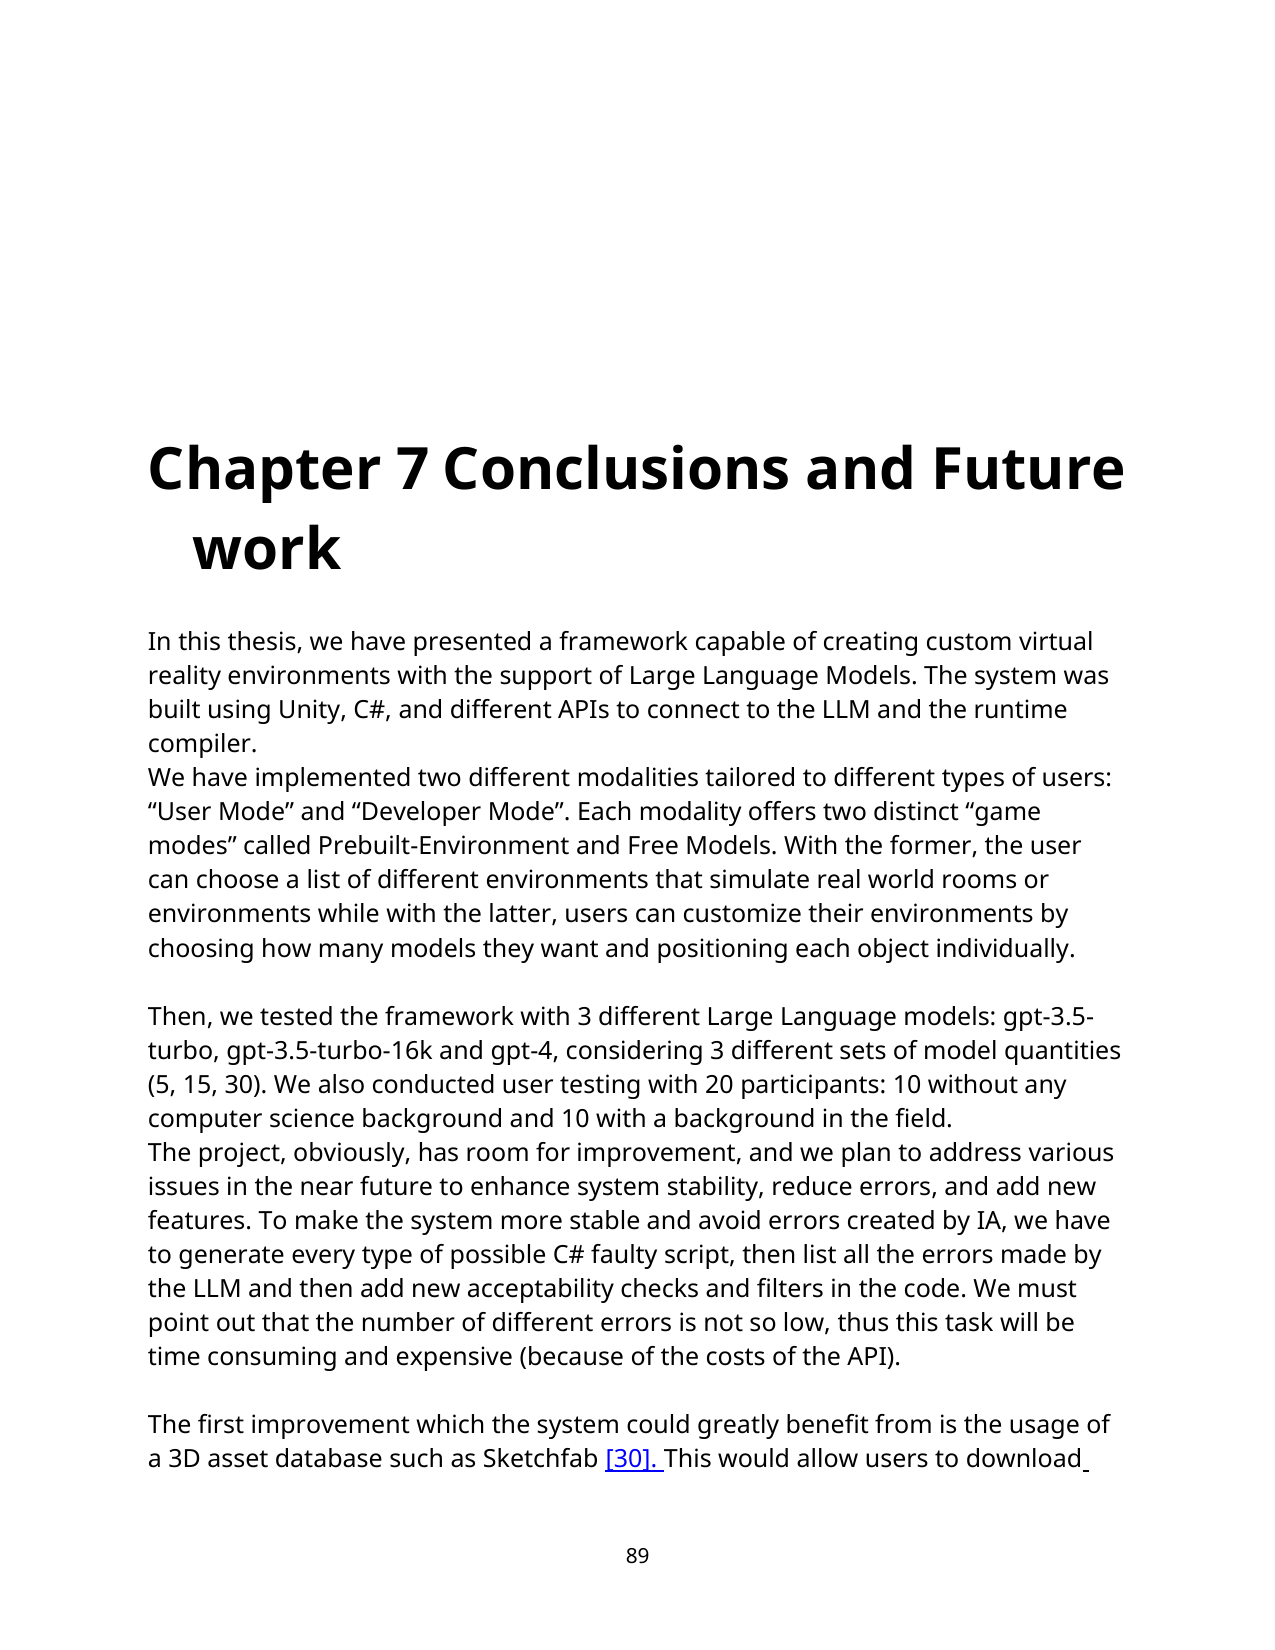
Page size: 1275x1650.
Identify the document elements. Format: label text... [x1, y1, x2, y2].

text The project, obviously, has room for improvement, and we plan to address various issues in the near future to enhance system stability, reduce errors, and add new features. To make the system more stable and avoid errors created by IA, we have to generate every type of possible C# faulty script, then list all the errors made by the LLM and then add new acceptability checks and filters in the code. We must point out that the number of different errors is not so low, thus this task will be time consuming and expensive (because of the costs of the API). [148, 1134, 1127, 1373]
text In this thesis, we have presented a framework capable of creating custom virtual reality environments with the support of Large Language Models. The system was built using Unity, C#, and different APIs to connect to the LLM and the runtime compiler. [148, 624, 1127, 760]
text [148, 1407, 1127, 1475]
text Then, we tested the framework with 3 different Large Language models: gpt-3.5-turbo, gpt-3.5-turbo-16k and gpt-4, considering 3 different sets of model quantities (5, 15, 30). We also conducted user testing with 20 participants: 10 without any computer science background and 10 with a background in the field. [148, 998, 1127, 1134]
text We have implemented two different modalities tailored to different types of users: “User Mode” and “Developer Mode”. Each modality offers two distinct “game modes” called Prebuilt-Environment and Free Models. With the former, the user can choose a list of different environments that simulate real world rooms or environments while with the latter, users can customize their environments by choosing how many models they want and positioning each object individually. [148, 760, 1127, 964]
subtitle Conclusions and Future work [148, 427, 1127, 586]
